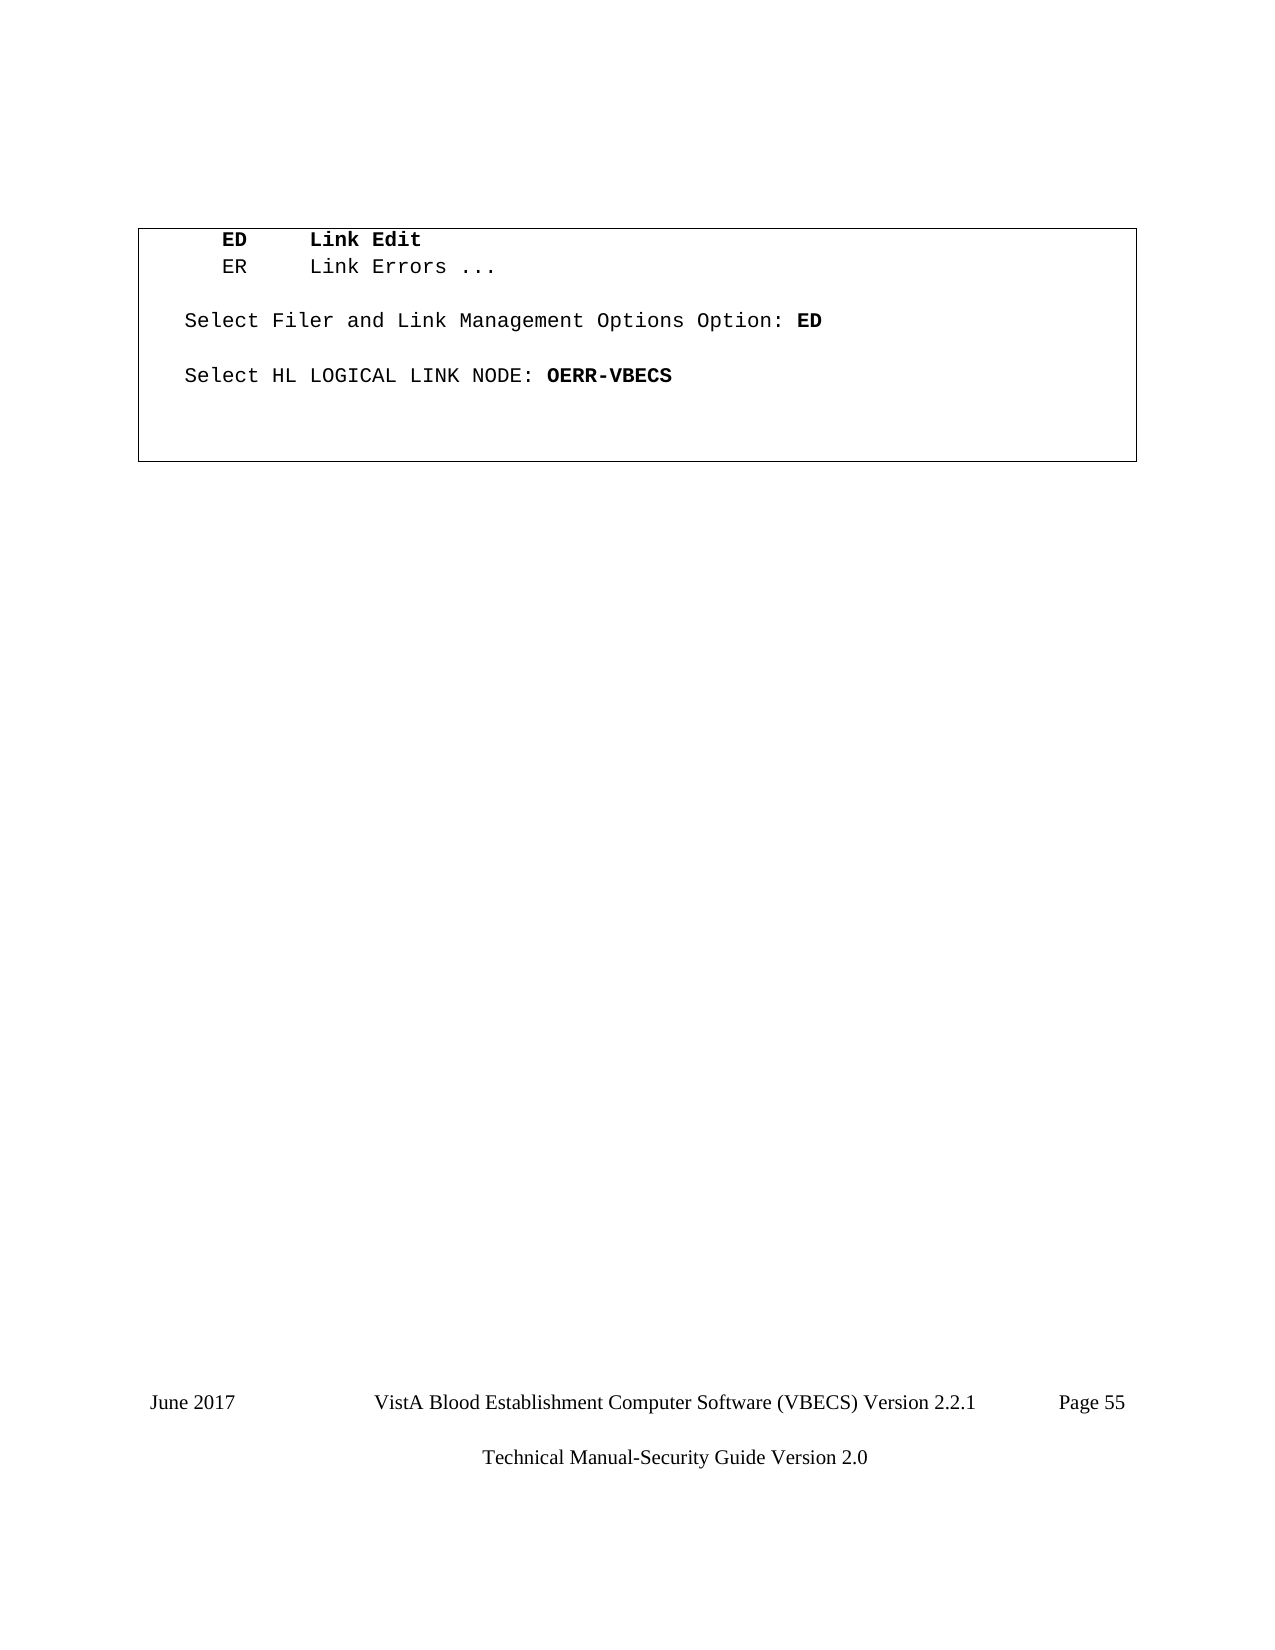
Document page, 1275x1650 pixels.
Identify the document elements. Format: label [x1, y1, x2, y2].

table_header [139, 229, 1136, 461]
